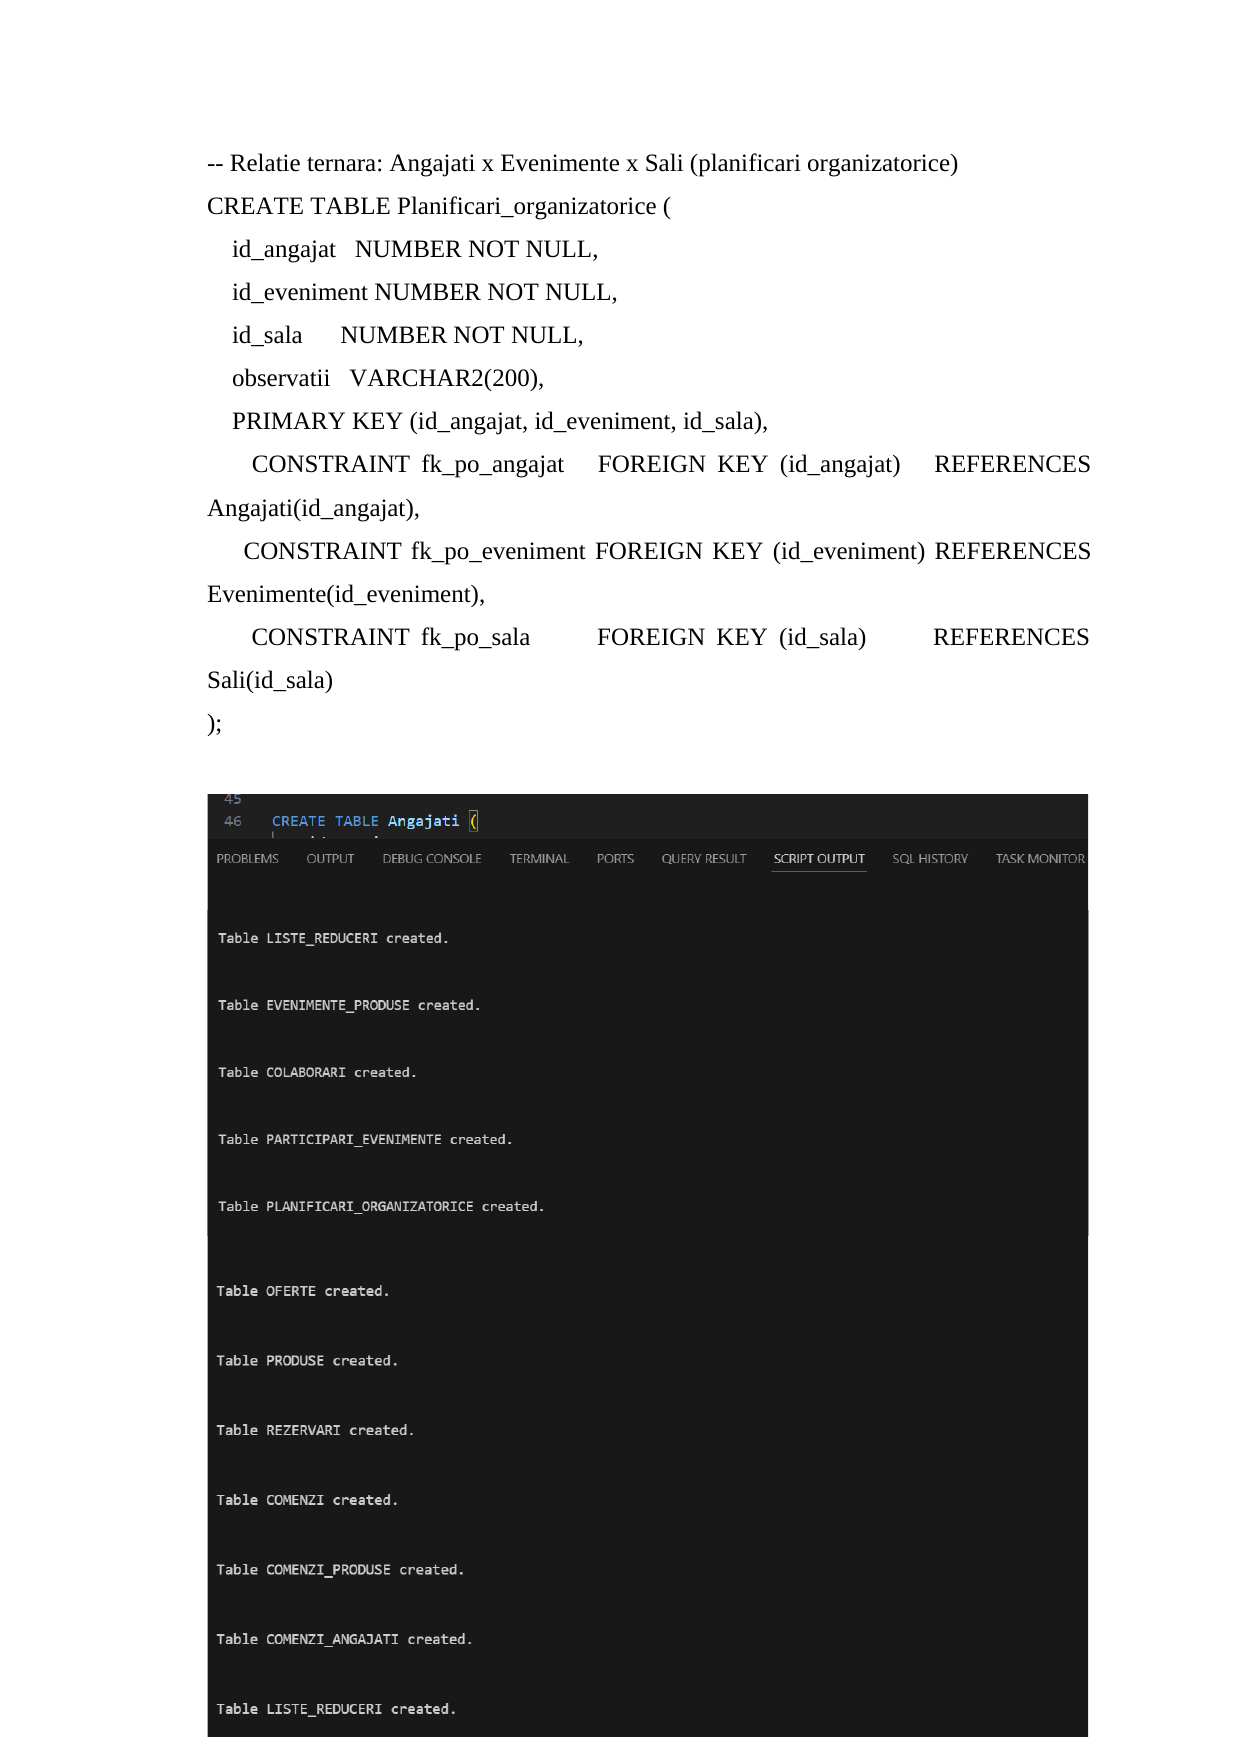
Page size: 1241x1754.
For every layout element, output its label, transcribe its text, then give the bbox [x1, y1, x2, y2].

picture [207, 794, 1088, 1735]
text CREATE TABLE Planificari_organizatorice ( [207, 191, 1092, 219]
text CONSTRAINT fk_po_eveniment FOREIGN KEY (id_eveniment) REFERENCES Evenimente(id_eveniment), [207, 536, 1092, 608]
text ); [207, 708, 1092, 737]
text id_angajat NUMBER NOT NULL, [207, 234, 1092, 263]
text CONSTRAINT fk_po_angajat FOREIGN KEY (id_angajat) REFERENCES Angajati(id_angajat), [207, 449, 1092, 521]
text id_eveniment NUMBER NOT NULL, [207, 277, 1092, 306]
text CONSTRAINT fk_po_sala FOREIGN KEY (id_sala) REFERENCES Sali(id_sala) [207, 622, 1092, 694]
text observatii VARCHAR2(200), [207, 363, 1092, 392]
text PRIMARY KEY (id_angajat, id_eveniment, id_sala), [207, 406, 1092, 435]
text -- Relatie ternara: Angajati x Evenimente x Sali (planificari organizatorice) [207, 148, 1092, 176]
text id_sala NUMBER NOT NULL, [207, 320, 1092, 349]
